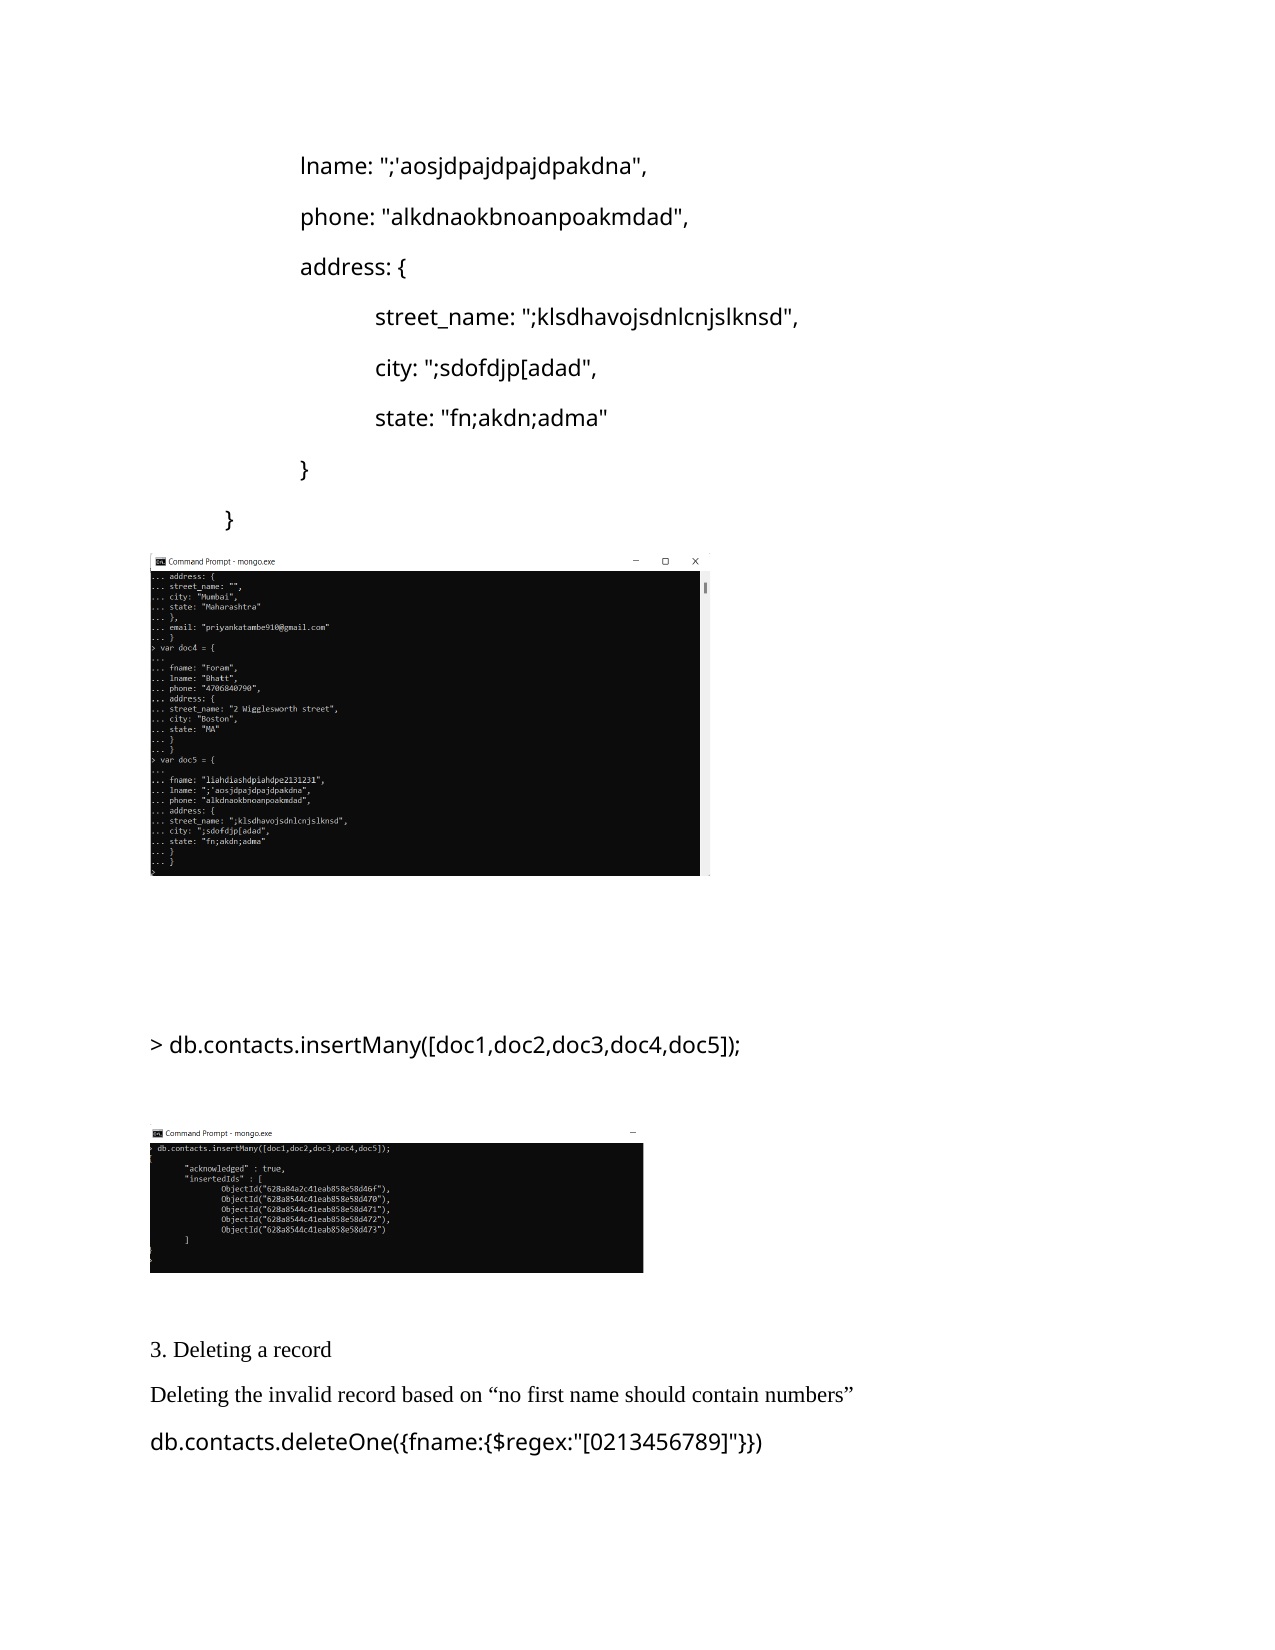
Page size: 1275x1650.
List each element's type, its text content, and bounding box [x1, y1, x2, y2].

text lname: ";'aosjdpajdpajdpakdna", [150, 150, 1125, 181]
text address: { [150, 251, 1125, 282]
text phone: "alkdnaokbnoanpoakmdad", [150, 200, 1125, 232]
picture [150, 1124, 644, 1273]
text Deleting the invalid record based on “no first name should contain numbers” [150, 1381, 1125, 1408]
text state: "fn;akdn;adma" [150, 402, 1125, 433]
text } [150, 503, 1125, 534]
picture [150, 553, 711, 876]
text city: ";sdofdjp[adad", [150, 352, 1125, 383]
text } [150, 452, 1125, 484]
text street_name: ";klsdhavojsdnlcnjslknsd", [150, 301, 1125, 332]
text > db.contacts.insertMany([doc1,doc2,doc3,doc4,doc5]); [150, 1029, 1125, 1060]
text 3. Deleting a record [150, 1336, 1125, 1362]
text db.contacts.deleteOne({fname:{$regex:"[0213456789]"}}) [150, 1426, 1125, 1458]
